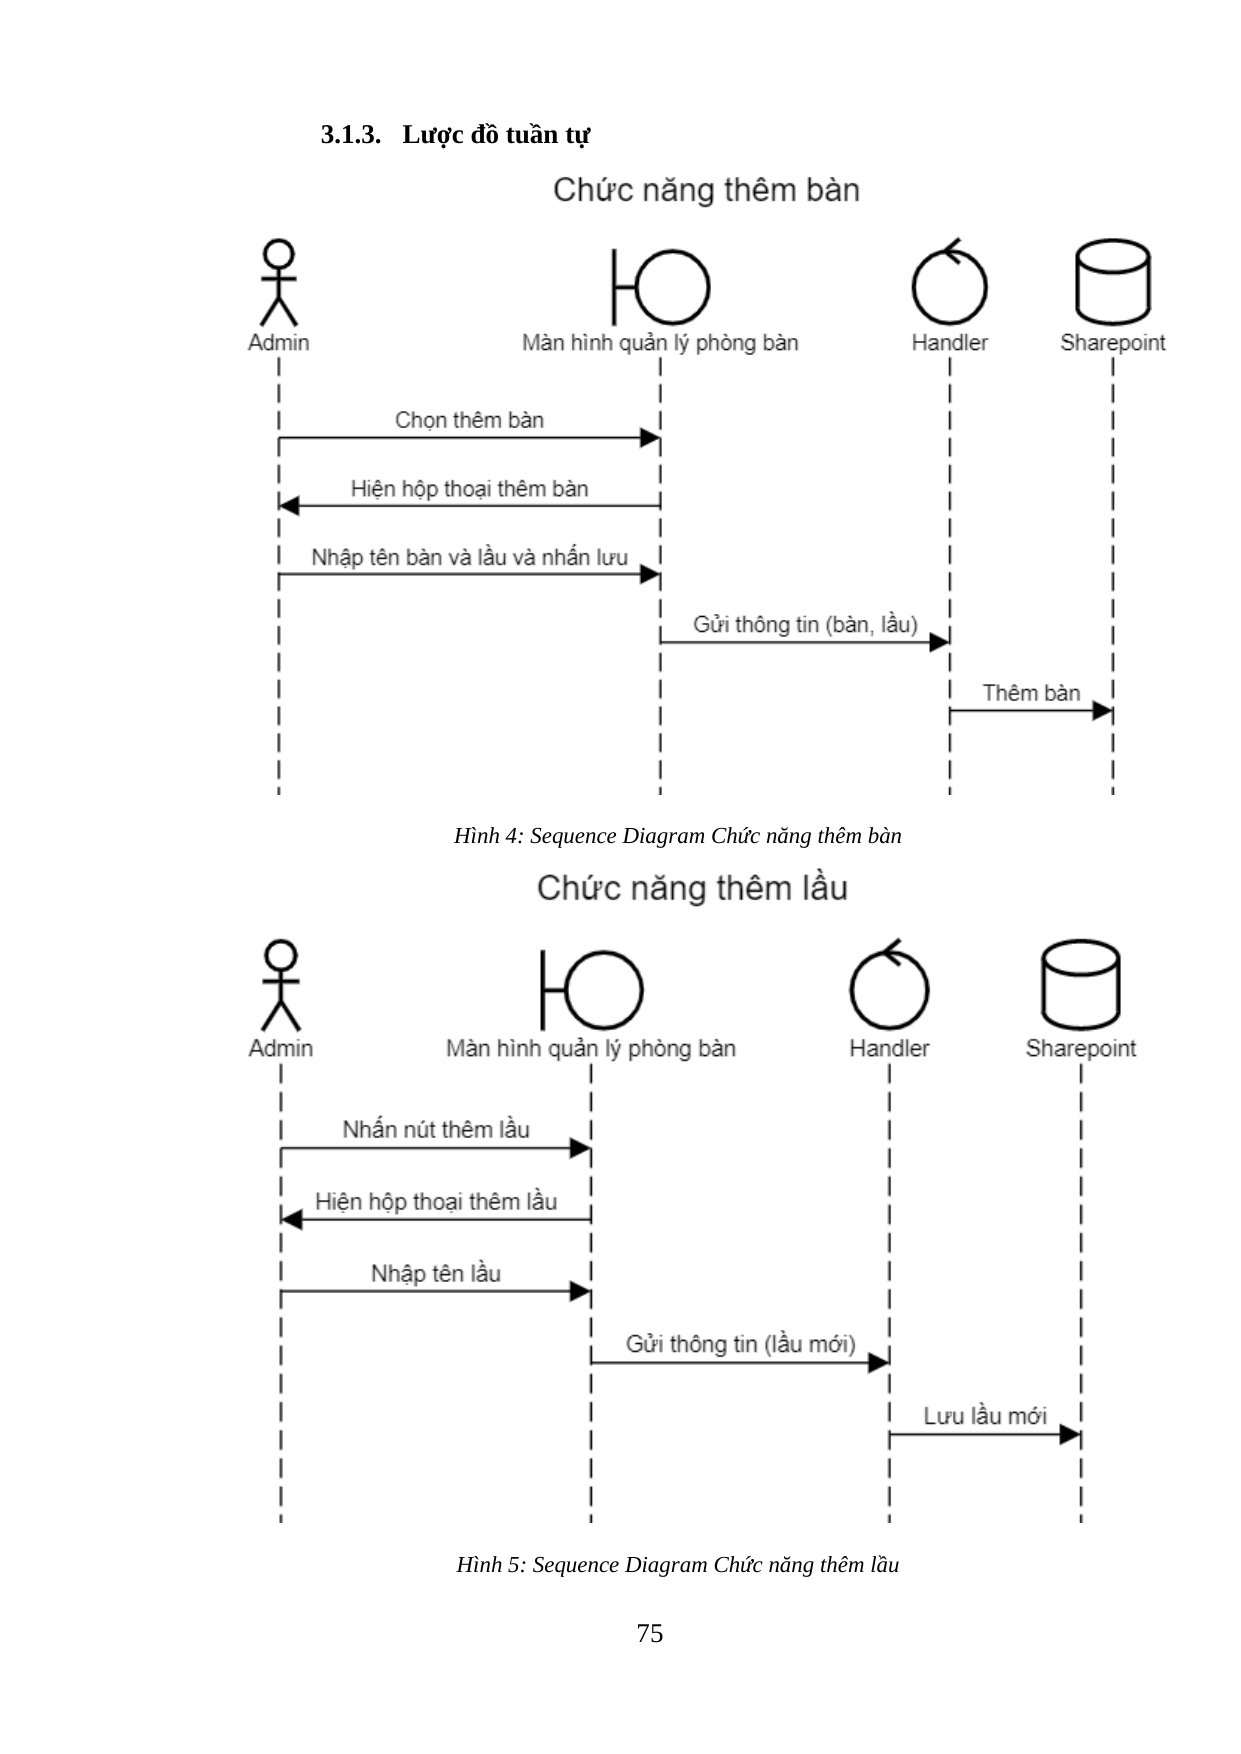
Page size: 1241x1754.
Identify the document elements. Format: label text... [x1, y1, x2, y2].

subtitle Lược đồ tuần tự [262, 118, 1122, 149]
picture [236, 861, 1149, 1523]
picture [236, 164, 1177, 795]
